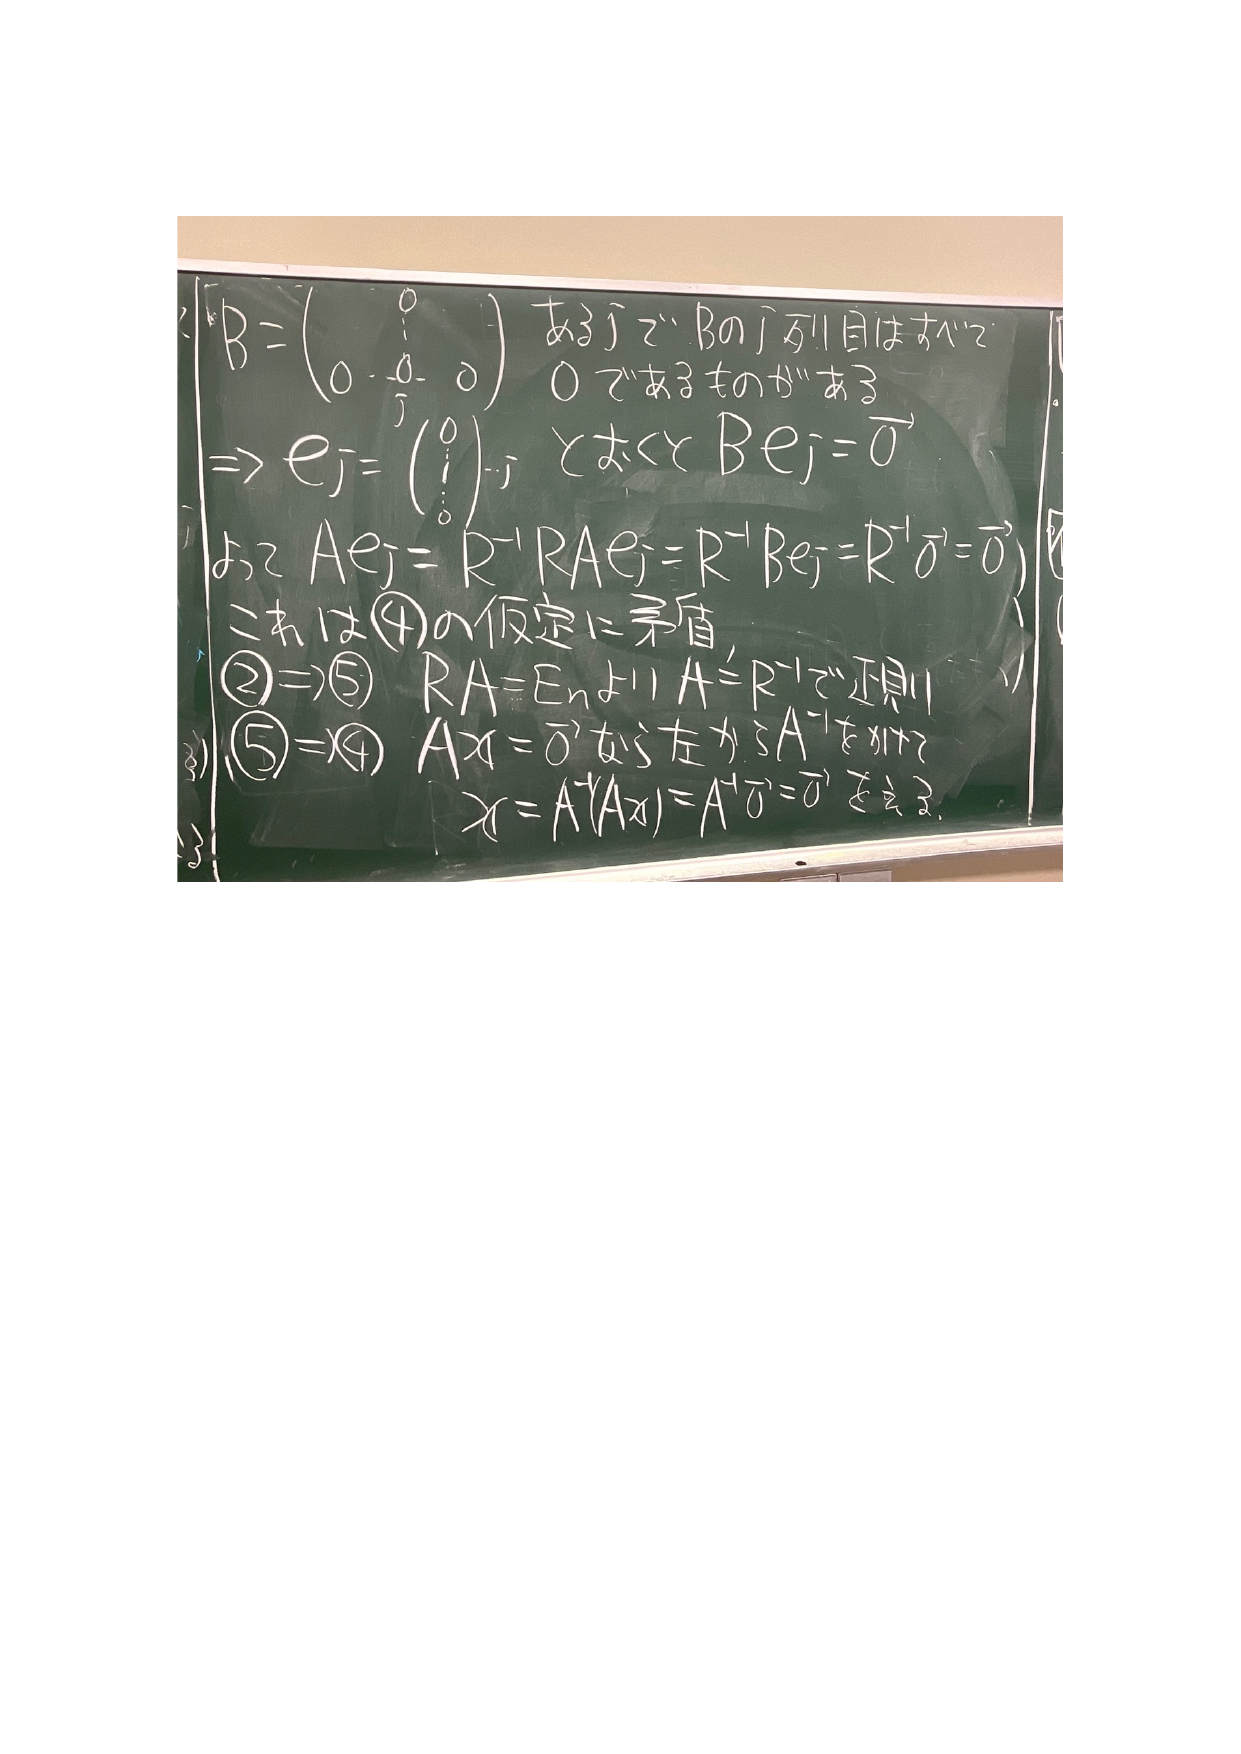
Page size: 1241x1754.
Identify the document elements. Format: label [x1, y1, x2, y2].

picture [177, 216, 1063, 882]
